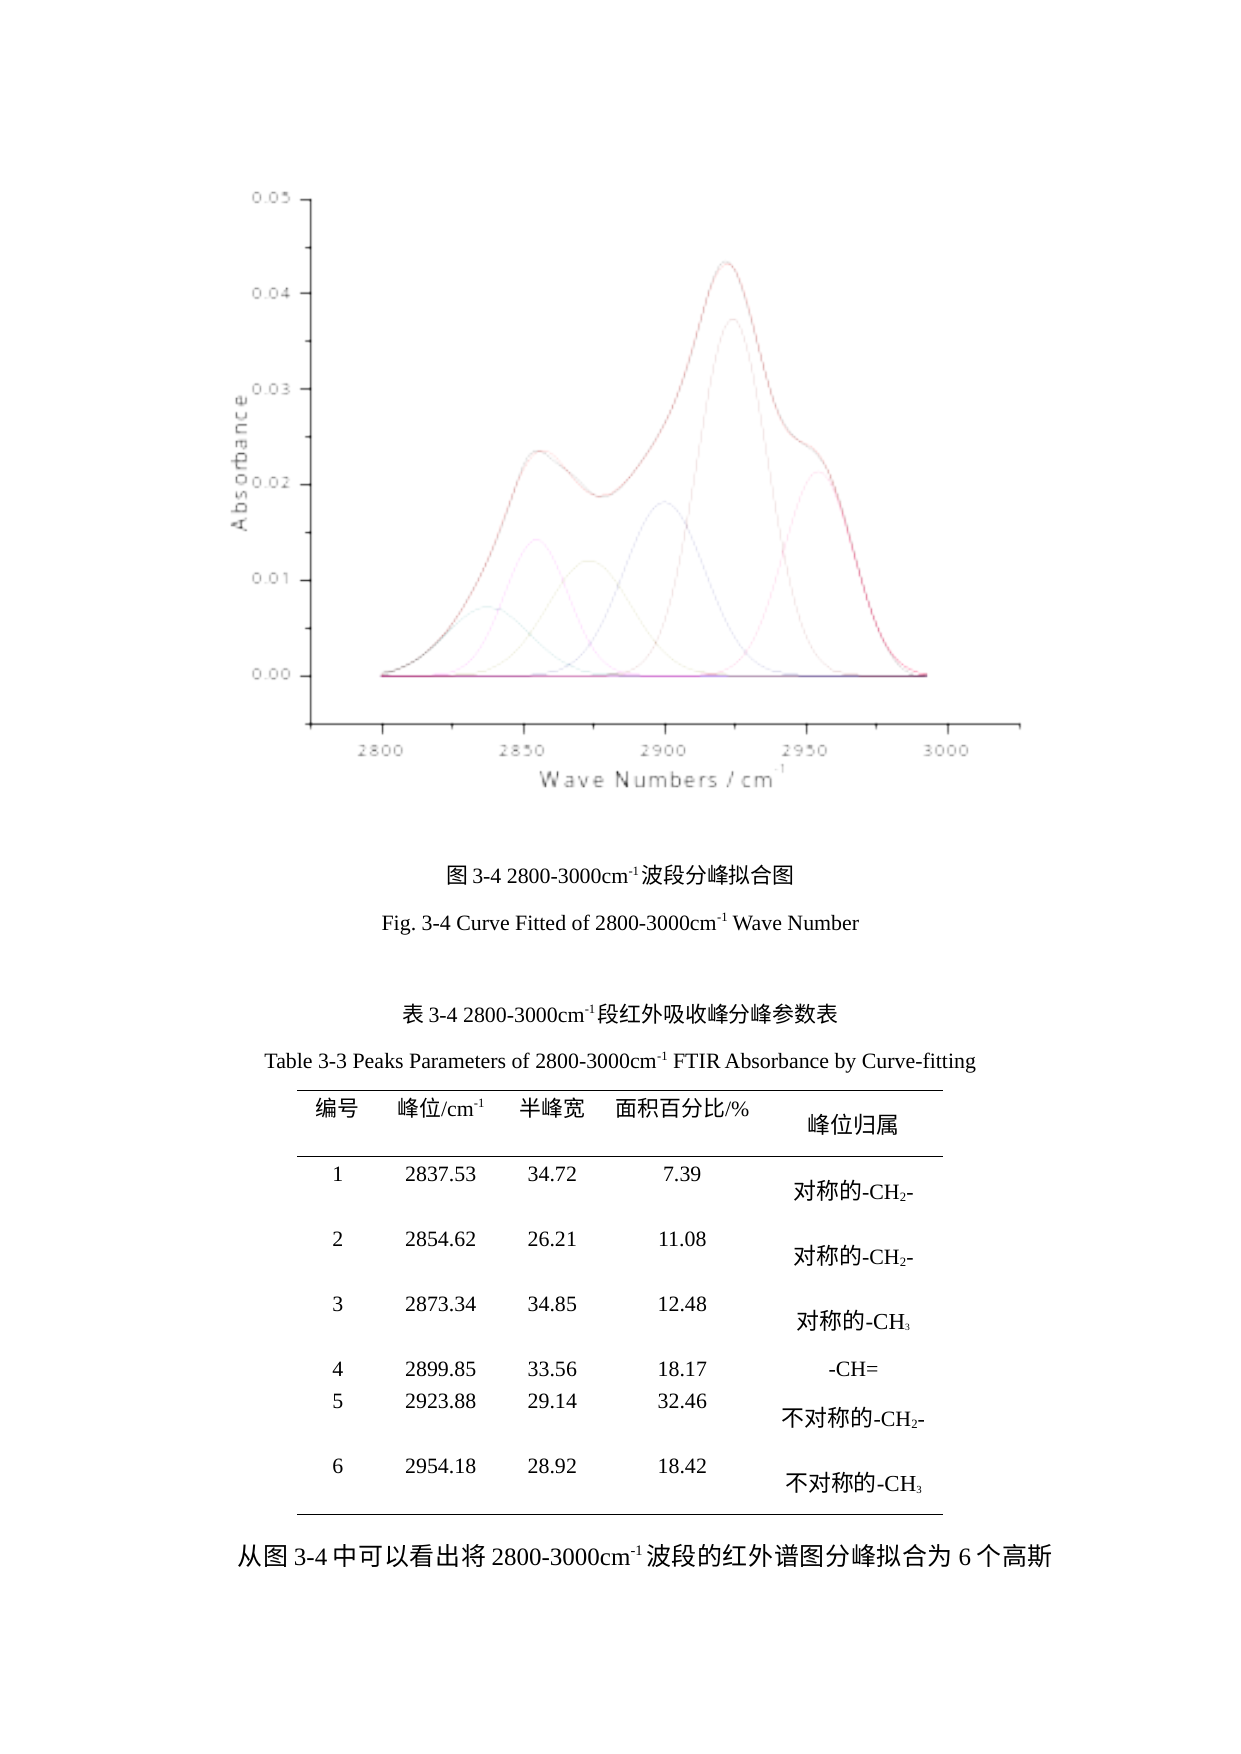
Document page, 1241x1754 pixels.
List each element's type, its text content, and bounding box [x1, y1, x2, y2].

table_cell 不对称的-CH2- [763, 1384, 943, 1449]
table_cell 7.39 [601, 1157, 763, 1222]
table_cell 32.46 [601, 1384, 763, 1449]
table_cell 4 [297, 1352, 378, 1384]
table_cell 34.85 [504, 1287, 601, 1352]
table_header 半峰宽 [504, 1091, 601, 1156]
table_cell 1 [297, 1157, 378, 1222]
table_cell 不对称的-CH3 [763, 1449, 943, 1514]
table_cell 18.17 [601, 1352, 763, 1384]
table_cell 29.14 [504, 1384, 601, 1449]
table_cell 18.42 [601, 1449, 763, 1514]
table_cell -CH= [763, 1352, 943, 1384]
table_cell 11.08 [601, 1222, 763, 1287]
table_cell 2873.34 [378, 1287, 503, 1352]
table_cell 对称的-CH3 [763, 1287, 943, 1352]
table_cell 对称的-CH2- [763, 1222, 943, 1287]
table_cell 26.21 [504, 1222, 601, 1287]
table_cell 5 [297, 1384, 378, 1449]
text 图3-4 2800-3000cm-1波段分峰拟合图 [187, 858, 1053, 890]
text Fig. 3-4 Curve Fitted of 2800-3000cm-1 Wave Number [187, 906, 1053, 939]
table_cell 2899.85 [378, 1352, 503, 1384]
table_cell 2854.62 [378, 1222, 503, 1287]
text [187, 1522, 1053, 1587]
table_cell 34.72 [504, 1157, 601, 1222]
text 表3-4 2800-3000cm-1段红外吸收峰分峰参数表 [187, 996, 1053, 1029]
table_header 峰位/cm-1 [378, 1091, 503, 1156]
table_cell 2837.53 [378, 1157, 503, 1222]
table_cell 对称的-CH2- [763, 1157, 943, 1222]
table_header 面积百分比/% [601, 1091, 763, 1156]
table_header 峰位归属 [763, 1091, 943, 1156]
text Table 3-3 Peaks Parameters of 2800-3000cm-1 FTIR Absorbance by Curve-fitting [187, 1045, 1053, 1077]
table_cell 2 [297, 1222, 378, 1287]
table_cell 33.56 [504, 1352, 601, 1384]
table_cell 12.48 [601, 1287, 763, 1352]
table_header 编号 [297, 1091, 378, 1156]
table_cell 2923.88 [378, 1384, 503, 1449]
table_cell 28.92 [504, 1449, 601, 1514]
table_cell 3 [297, 1287, 378, 1352]
table_cell 6 [297, 1449, 378, 1514]
table_cell 2954.18 [378, 1449, 503, 1514]
